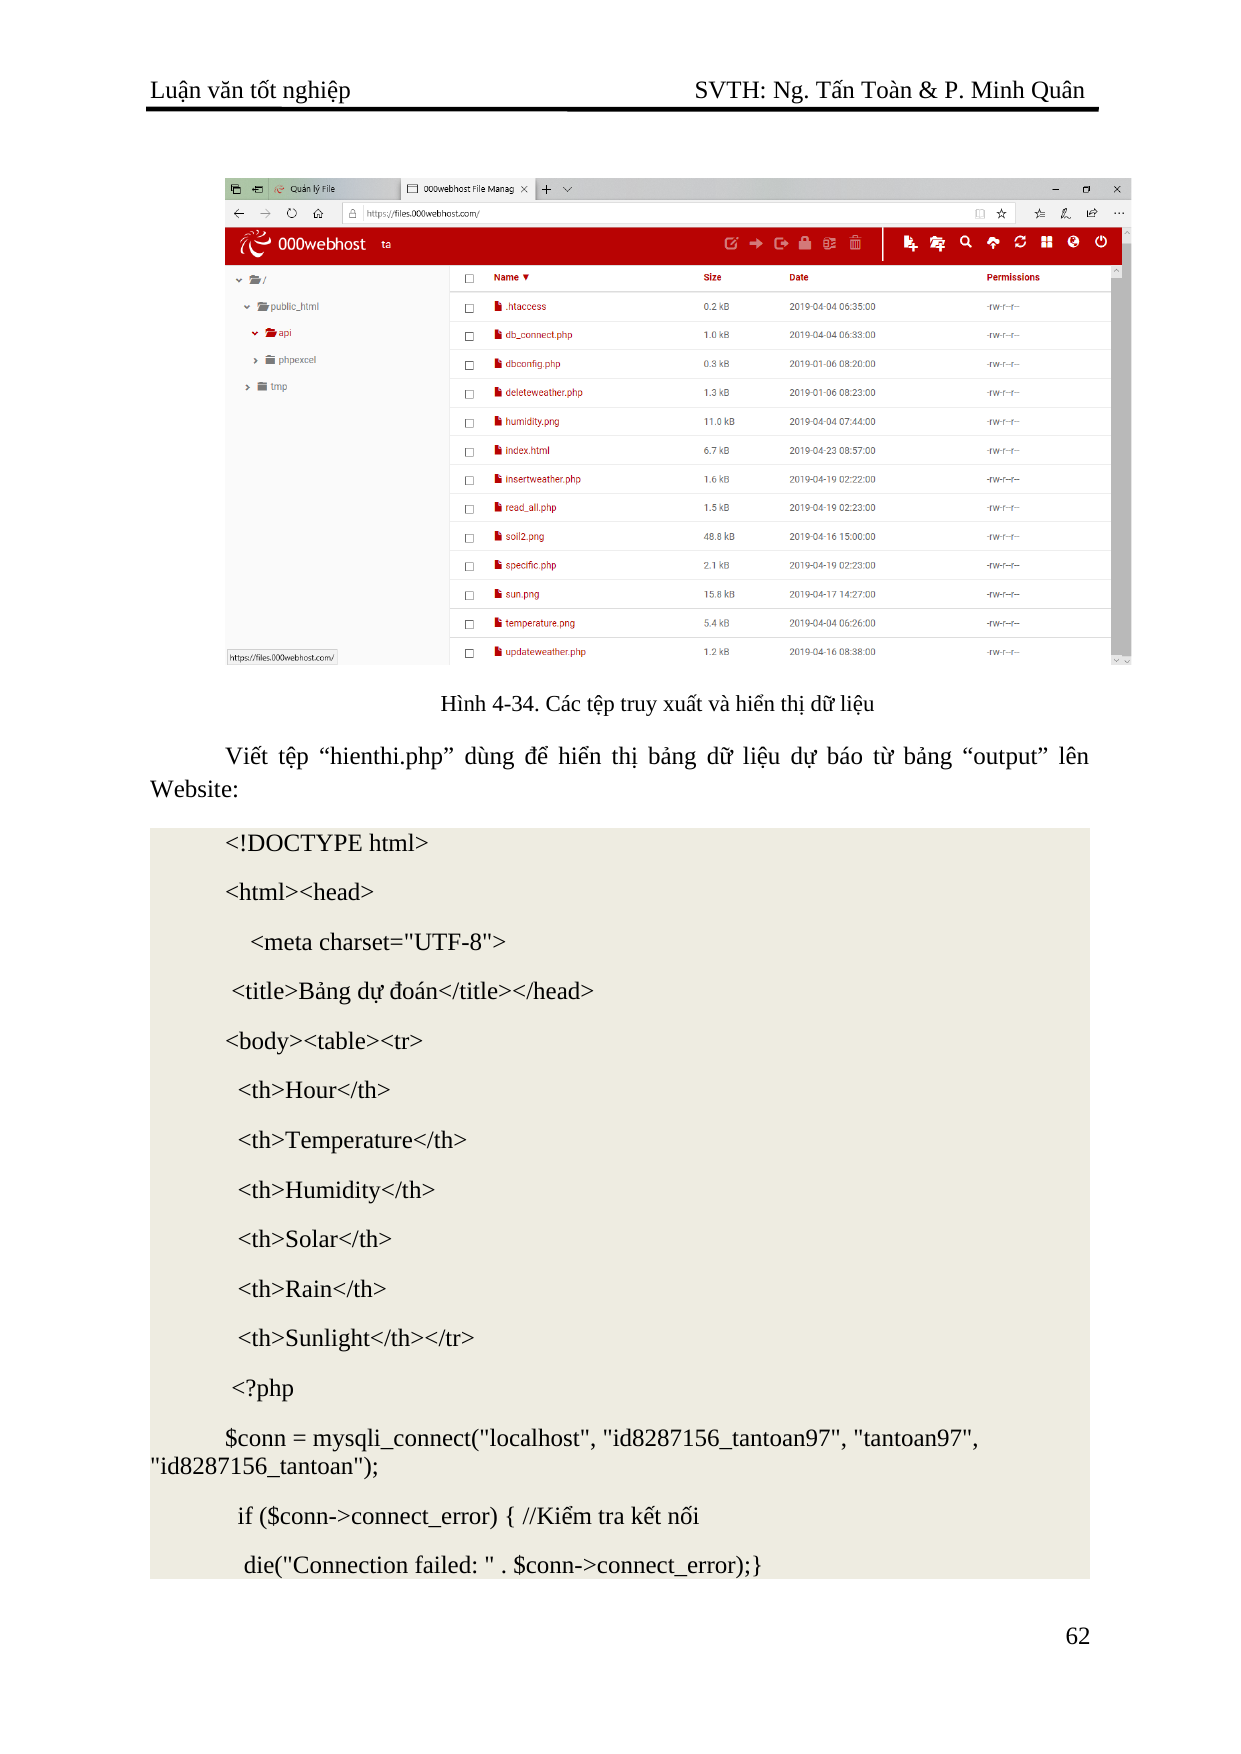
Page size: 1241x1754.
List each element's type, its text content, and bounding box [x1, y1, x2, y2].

text $conn = mysqli_connect("localhost", "id8287156_tantoan97", "tantoan97", "id8287156_tantoan"); [150, 1423, 1090, 1480]
text if ($conn->connect_error) { //Kiểm tra kết nối [150, 1501, 1090, 1530]
text <th>Solar</th> [150, 1224, 1090, 1253]
text Viết tệp “hienthi.php” dùng để hiển thị bảng dữ liệu dự báo từ bảng “output” lên Website: [150, 741, 1090, 803]
text <th>Rain</th> [150, 1274, 1090, 1303]
text <th>Hour</th> [150, 1076, 1090, 1104]
text <th>Humidity</th> [150, 1175, 1090, 1203]
text <th>Sunlight</th></tr> [150, 1323, 1090, 1352]
text <meta charset="UTF-8"> [150, 927, 1090, 956]
text <?php [150, 1373, 1090, 1402]
text <!DOCTYPE html> [150, 828, 1090, 856]
text die("Connection failed: " . $conn->connect_error);} [150, 1551, 1090, 1579]
picture [225, 178, 1132, 665]
text <th>Temperature</th> [150, 1125, 1090, 1154]
text <body><table><tr> [150, 1026, 1090, 1055]
text <title>Bảng dự đoán</title></head> [150, 976, 1090, 1005]
text <html><head> [150, 877, 1090, 906]
